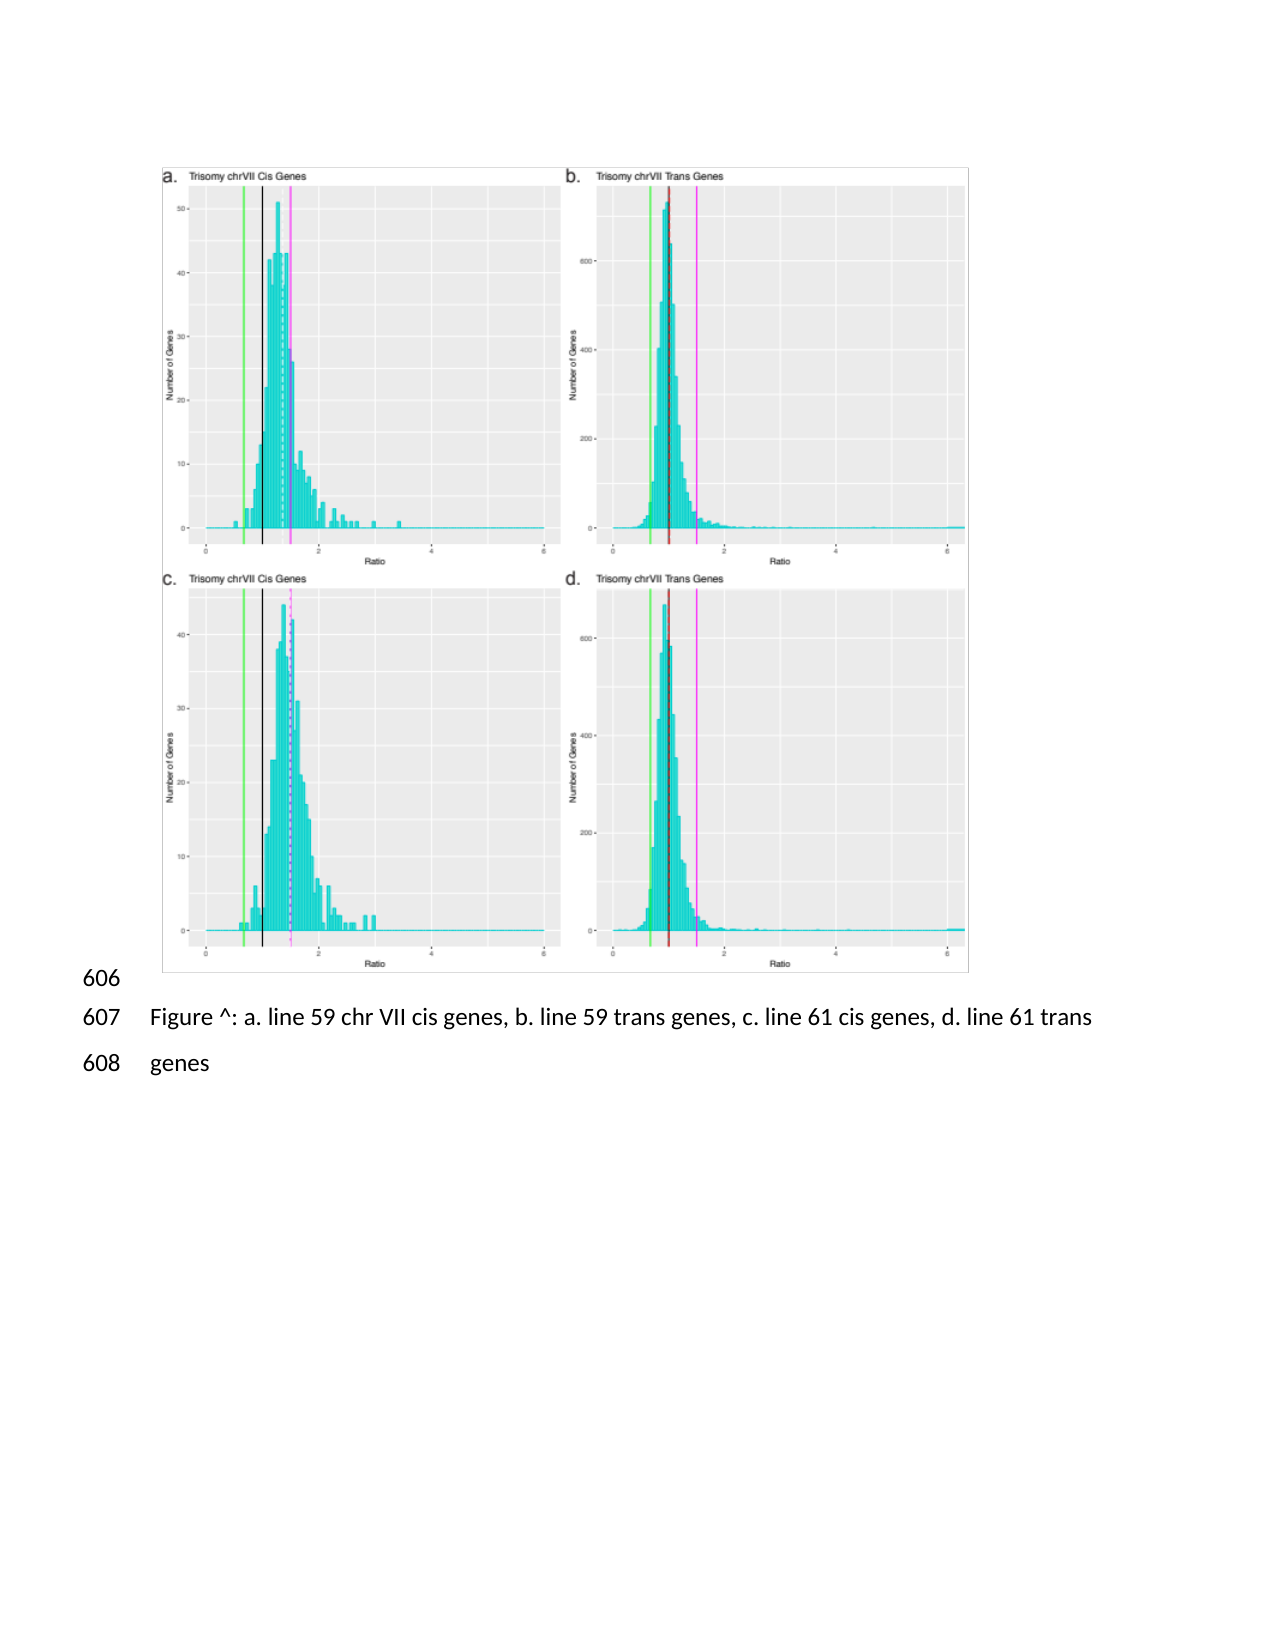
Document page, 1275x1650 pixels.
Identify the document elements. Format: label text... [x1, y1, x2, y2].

text Figure ^: a. line 59 chr VII cis genes, b. line 59 trans genes, c. line 61 cis genes, d. line 61 trans genes [150, 1001, 1125, 1078]
